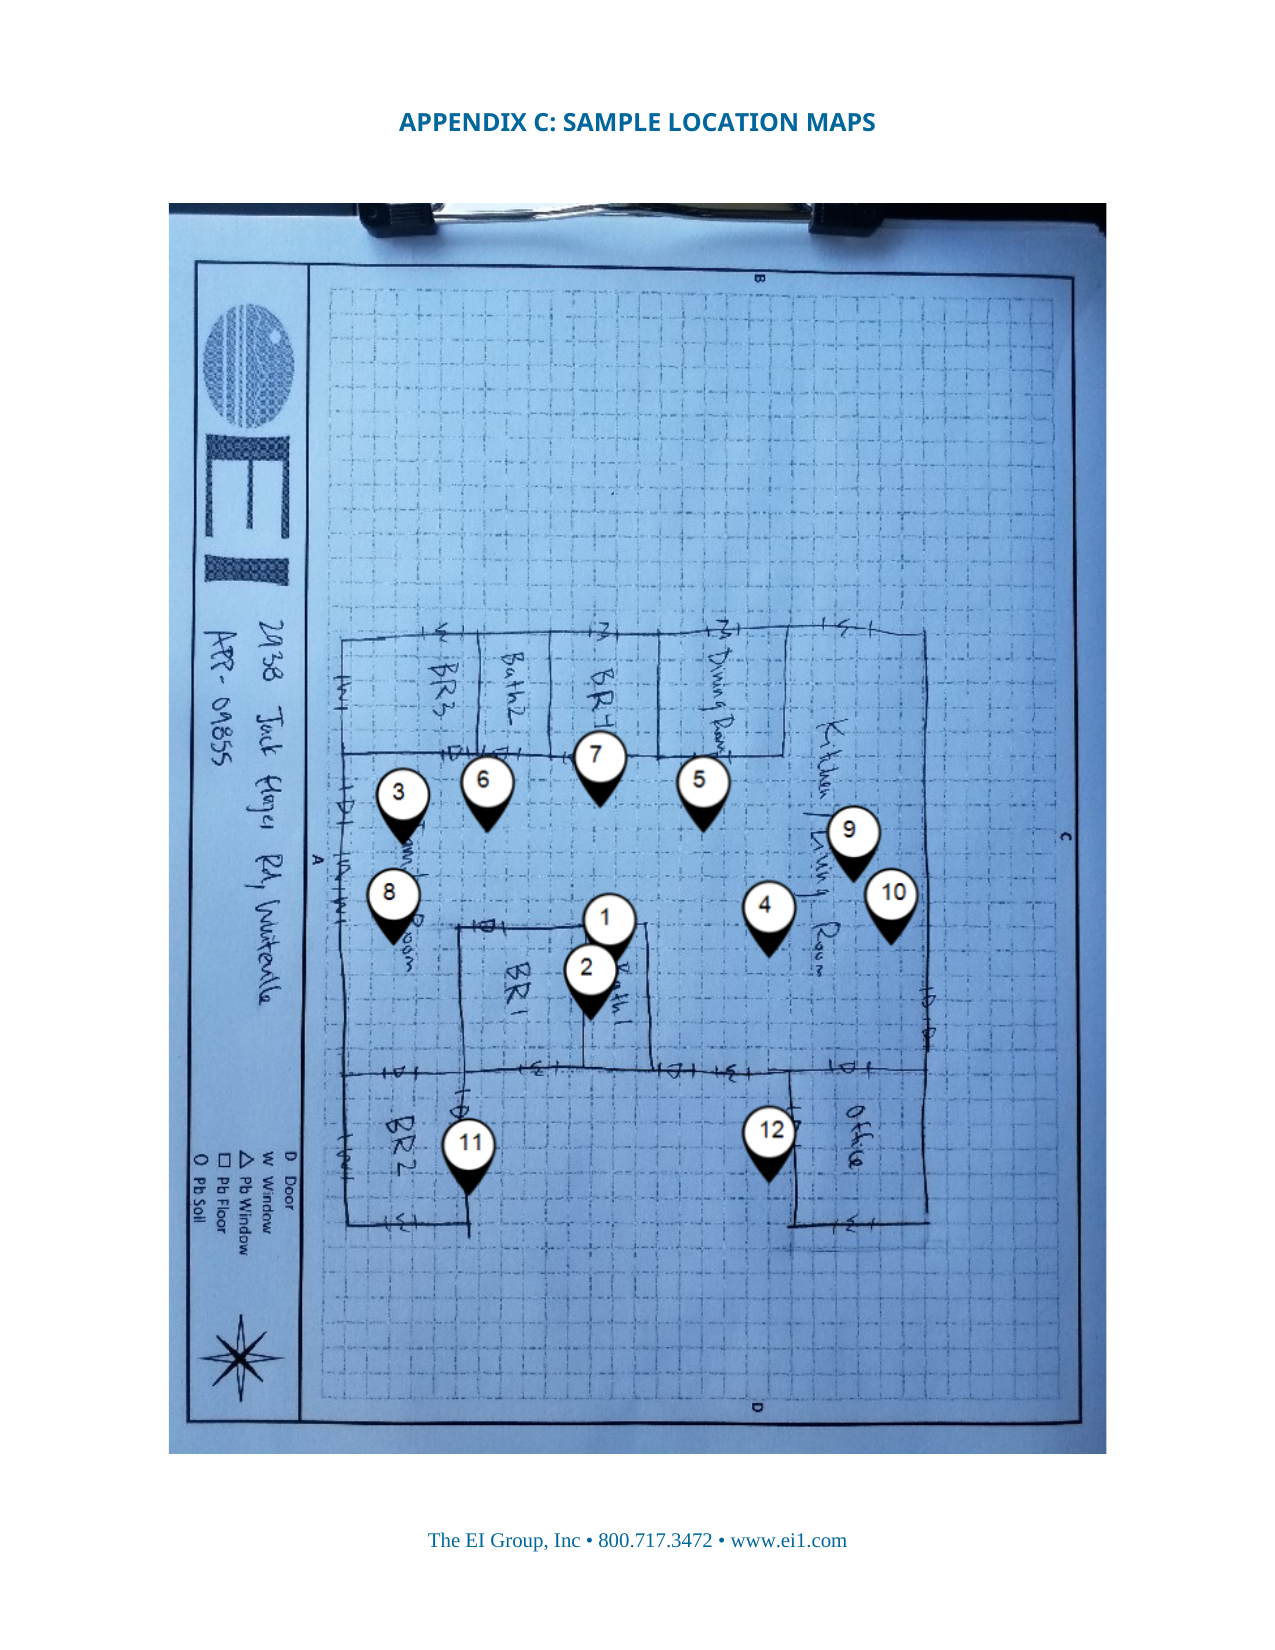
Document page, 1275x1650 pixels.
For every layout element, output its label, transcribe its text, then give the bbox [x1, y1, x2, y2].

picture [441, 1533, 447, 1545]
picture [695, 1536, 701, 1547]
picture [658, 1536, 664, 1547]
picture [168, 203, 1107, 1454]
picture [756, 1537, 765, 1543]
table_header APPENDIX C: SAMPLE LOCATION MAPS [121, 102, 1153, 172]
picture [427, 1533, 433, 1545]
